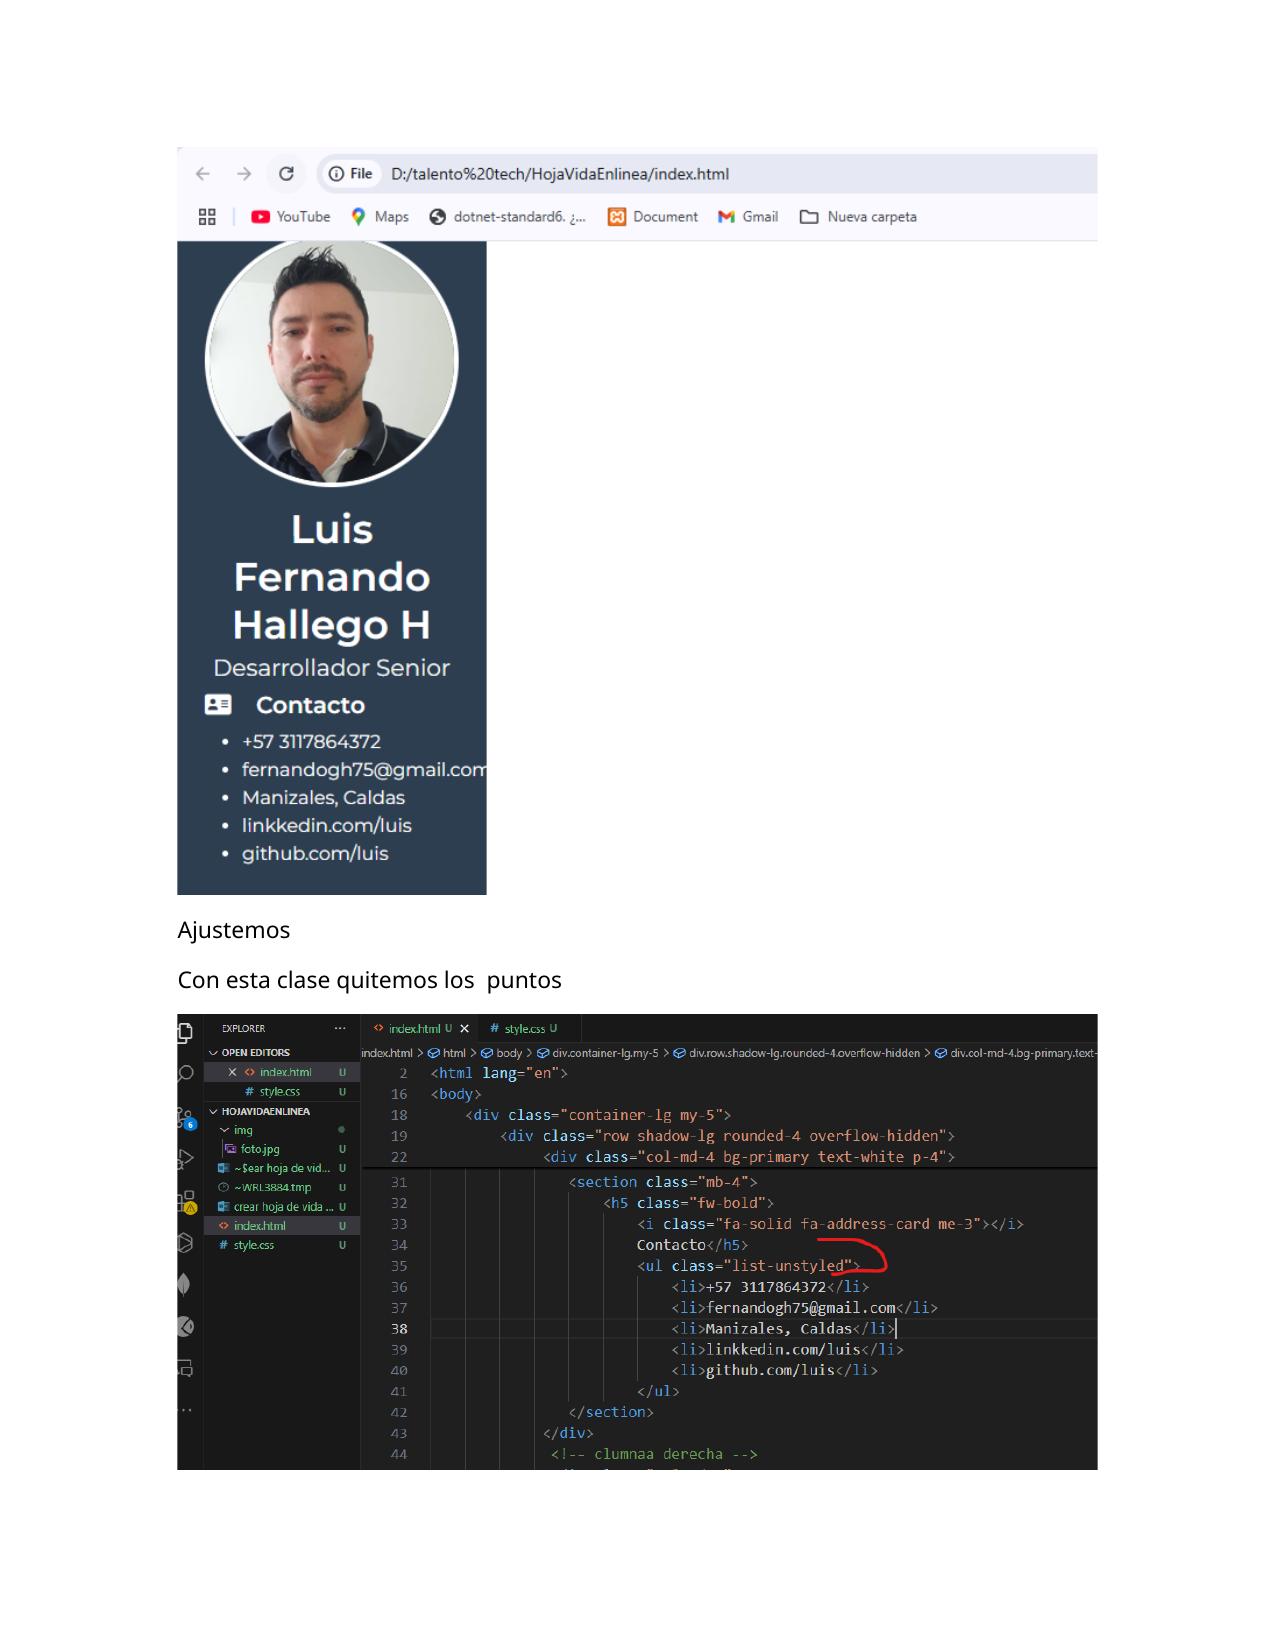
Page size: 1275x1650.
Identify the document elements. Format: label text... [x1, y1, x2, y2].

picture [177, 147, 1098, 895]
text Con esta clase quitemos los puntos [177, 964, 1098, 996]
picture [177, 1014, 1098, 1470]
text Ajustemos [177, 914, 1098, 945]
